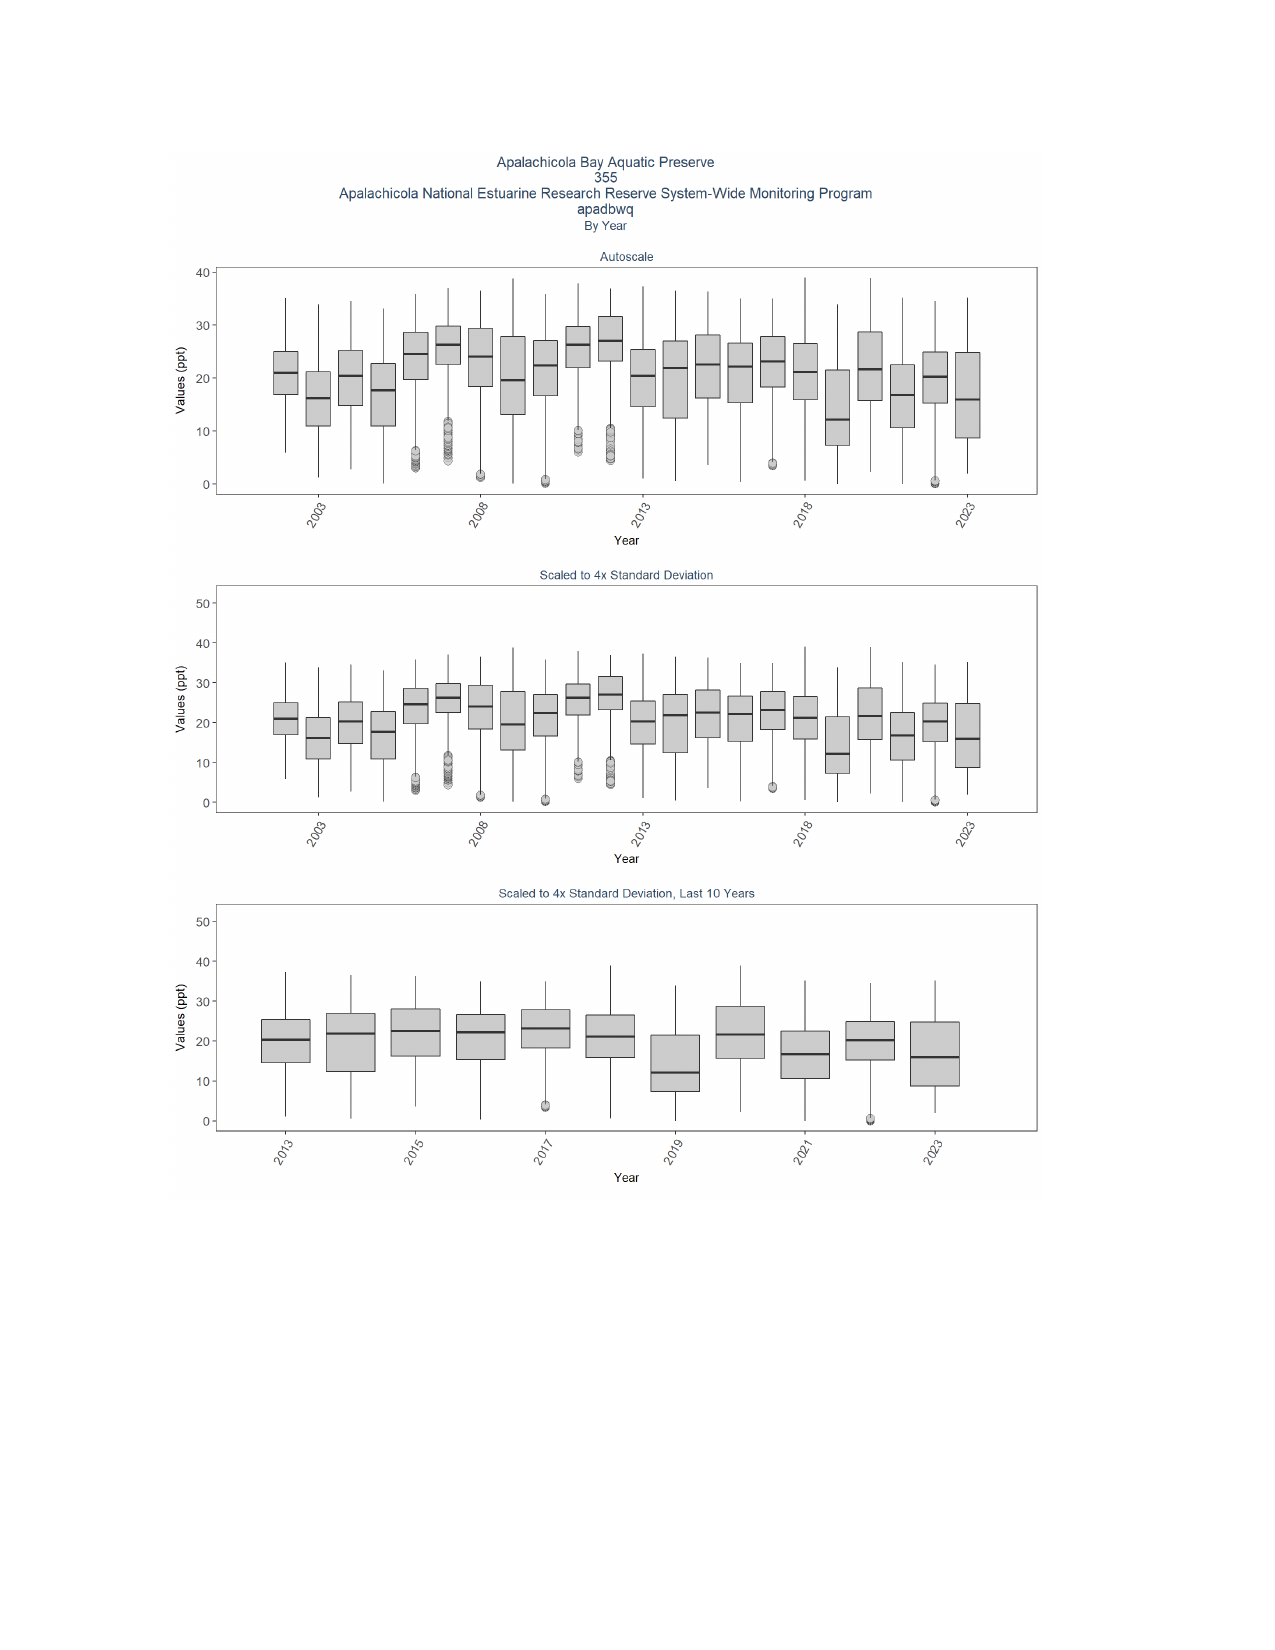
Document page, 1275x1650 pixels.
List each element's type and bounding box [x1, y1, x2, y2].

picture [168, 150, 1044, 1200]
